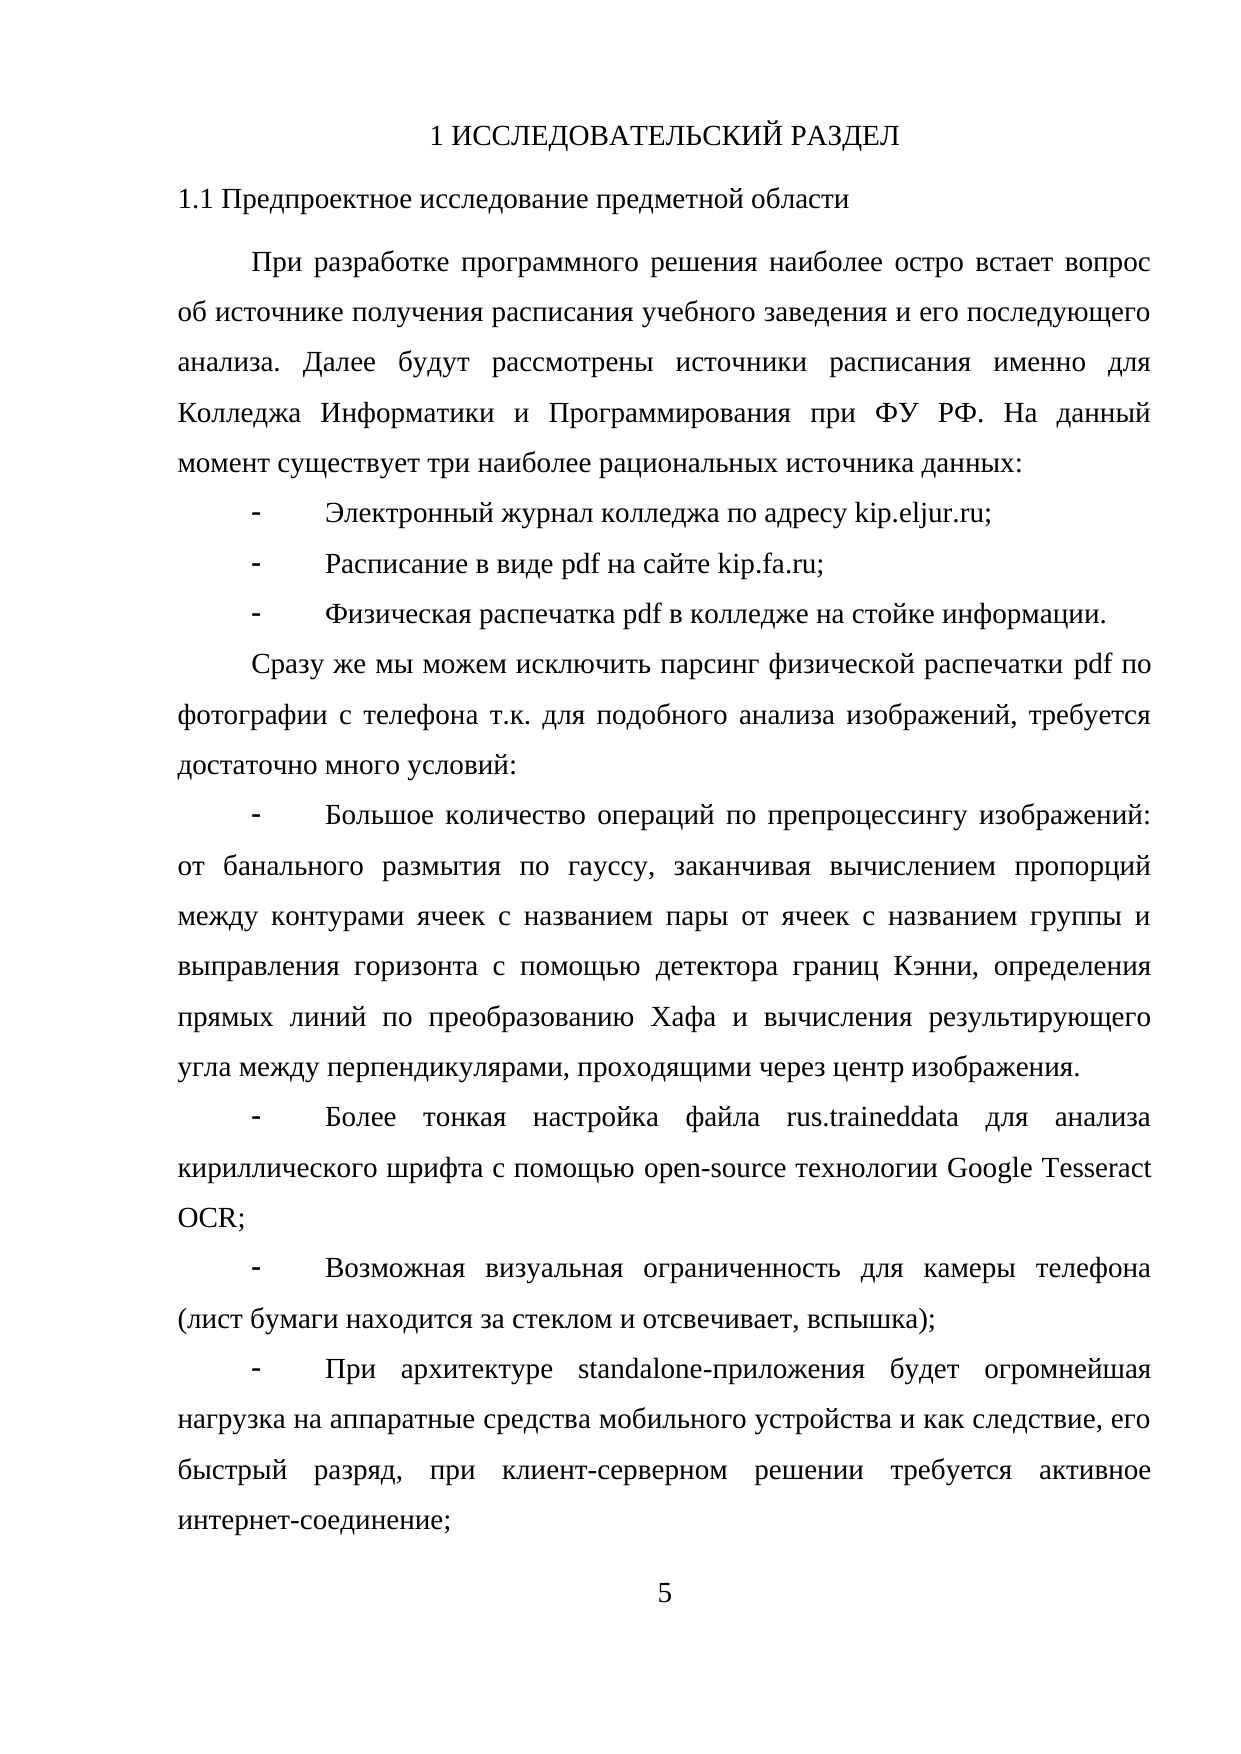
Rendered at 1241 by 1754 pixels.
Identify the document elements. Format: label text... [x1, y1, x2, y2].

list Возможная визуальная ограниченность для камеры телефона (лист бумаги находится за стеклом и отсвечивает, вспышка); [177, 1251, 1152, 1334]
list Большое количество операций по препроцессингу изображений: от банального размытия по гауссу, заканчивая вычислением пропорций между контурами ячеек с названием пары от ячеек с названием группы и выправления горизонта с помощью детектора границ Кэнни, определения прямых линий по преобразованию Хафа и вычисления результирующего угла между перпендикулярами, проходящими через центр изображения. [177, 1032, 1152, 1083]
text При разработке программного решения наиболее остро встает вопрос об источнике получения расписания учебного заведения и его последующего анализа. Далее будут рассмотрены источники расписания именно для Колледжа Информатики и Программирования при ФУ РФ. На данный момент существует три наиболее рациональных источника данных: [177, 244, 1152, 478]
text Сразу же мы можем исключить парсинг физической распечатки pdf по фотографии с телефона т.к. для подобного анализа изображений, требуется достаточно много условий: [177, 647, 1152, 781]
subtitle 1 ИССЛЕДОВАТЕЛЬСКИЙ РАЗДЕЛ [177, 118, 1152, 152]
list Электронный журнал колледжа по адресу kip.eljur.ru; [177, 495, 1152, 529]
list Расписание в виде pdf на сайте kip.fa.ru; [177, 546, 1152, 579]
list Физическая распечатка pdf в колледже на стойке информации. [177, 596, 1152, 630]
list При архитектуре standalone-приложения будет огромнейшая нагрузка на аппаратные средства мобильного устройства и как следствие, его быстрый разряд, при клиент-серверном решении требуется активное интернет-соединение; [177, 1351, 1152, 1536]
subtitle 1.1 Предпроектное исследование предметной области [177, 181, 1152, 214]
list Более тонкая настройка файла rus.traineddata для анализа кириллического шрифта с помощью open-source технологии Google Tesseract OCR; [177, 1099, 1152, 1234]
list Большое количество операций по препроцессингу изображений: от банального размытия по гауссу, заканчивая вычислением пропорций между контурами ячеек с названием пары от ячеек с названием группы и выправления горизонта с помощью детектора границ Кэнни, определения прямых линий по преобразованию Хафа и вычисления результирующего угла между перпендикулярами, проходящими через центр изображения. [177, 797, 1152, 999]
